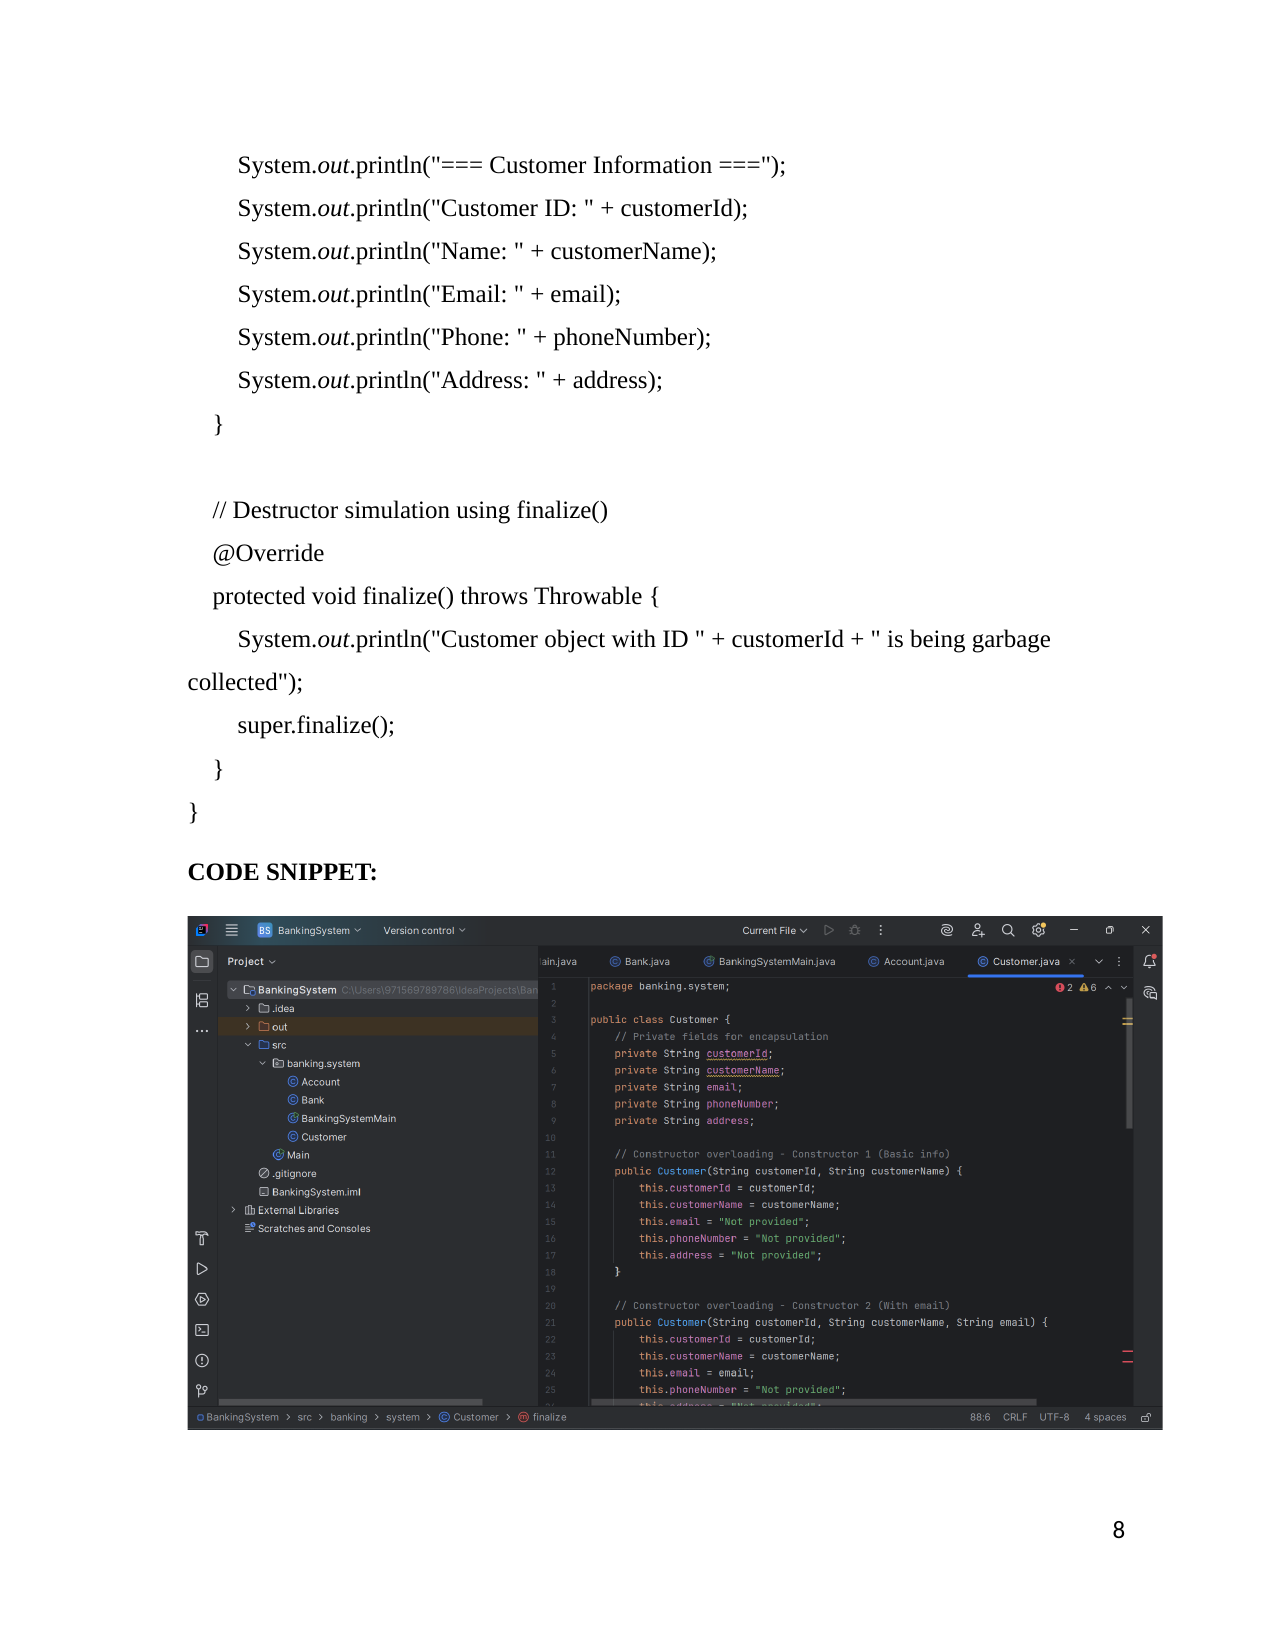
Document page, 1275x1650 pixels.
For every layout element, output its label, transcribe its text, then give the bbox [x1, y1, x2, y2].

picture [187, 916, 1163, 1430]
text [187, 150, 1125, 826]
text CODE SNIPPET: [187, 857, 1125, 885]
